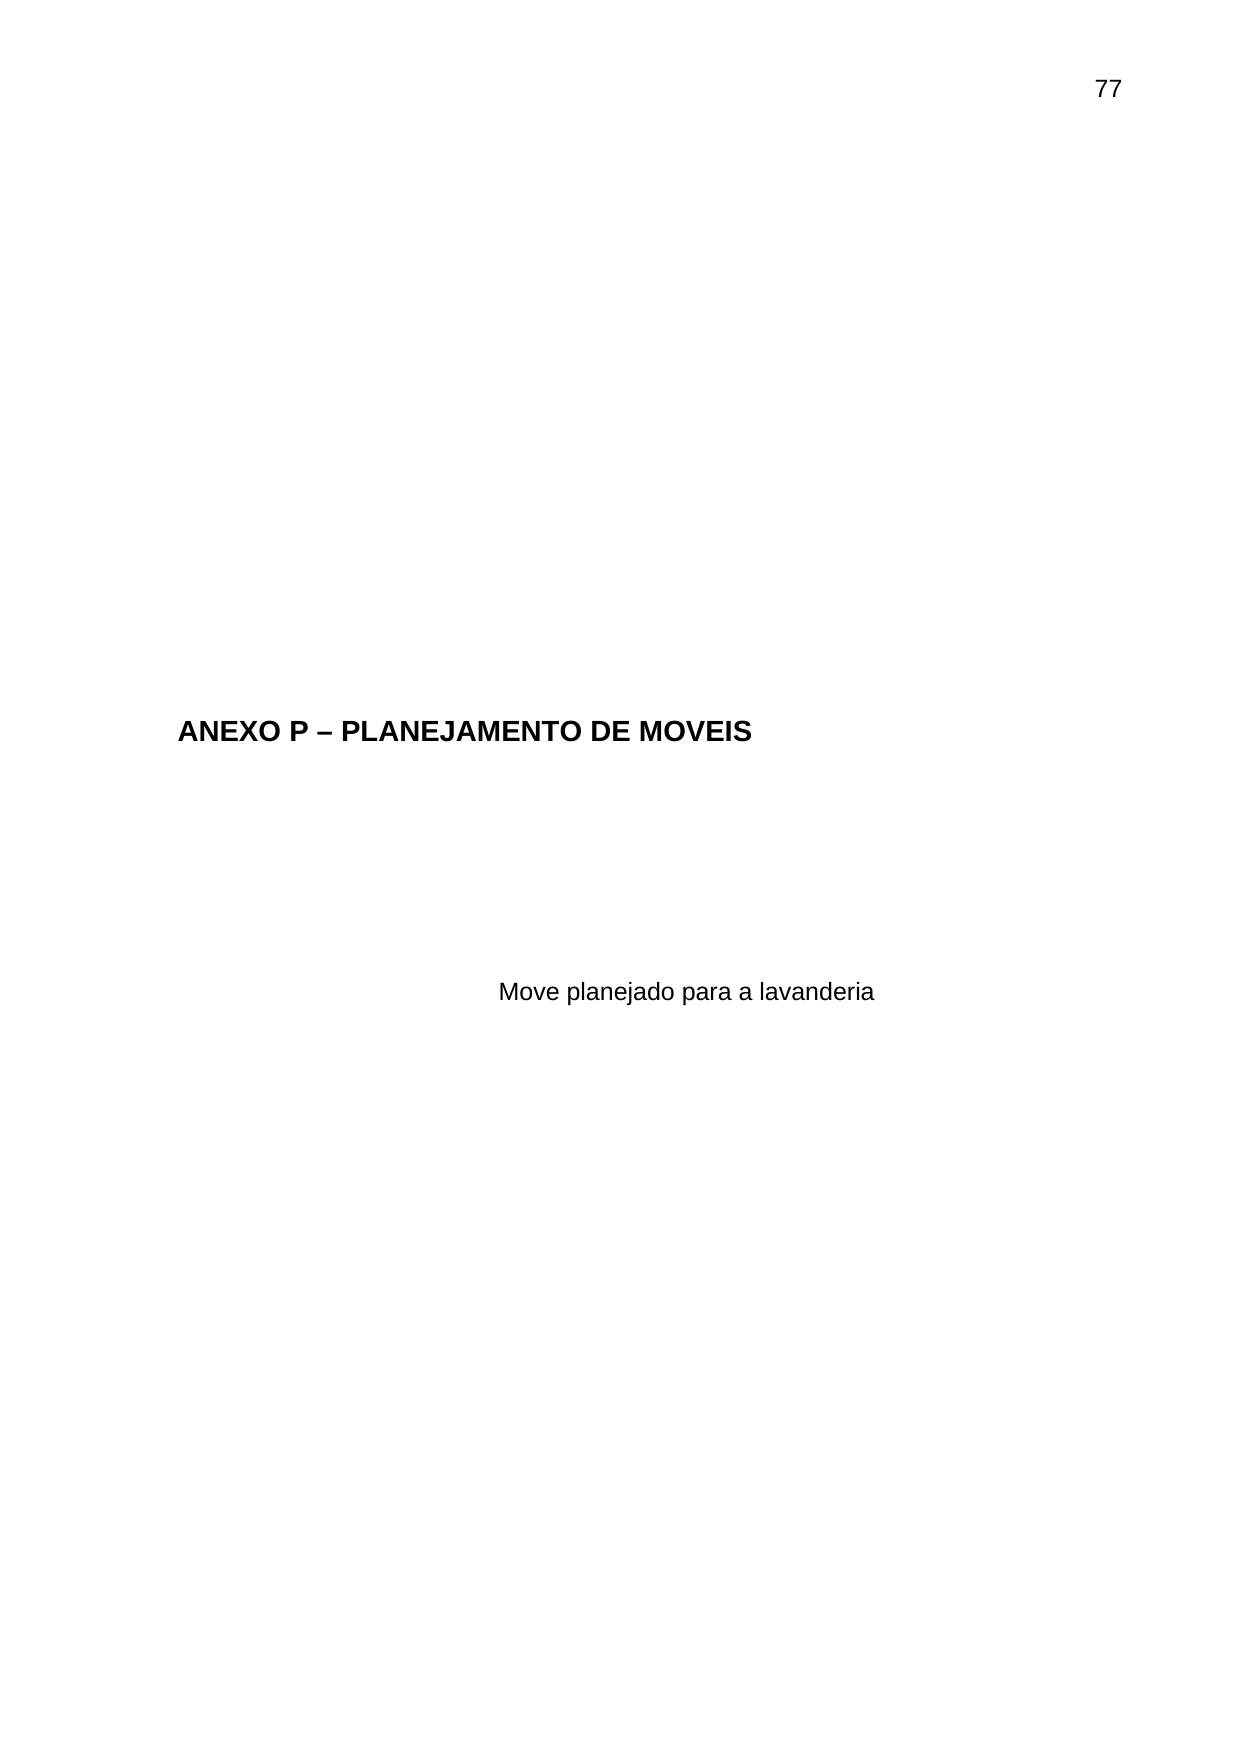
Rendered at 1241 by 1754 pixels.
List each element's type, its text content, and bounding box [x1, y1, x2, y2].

text Move planejado para a lavanderia [177, 977, 1122, 1006]
subtitle Anexo P – Planejamento de moveis [177, 714, 1122, 748]
